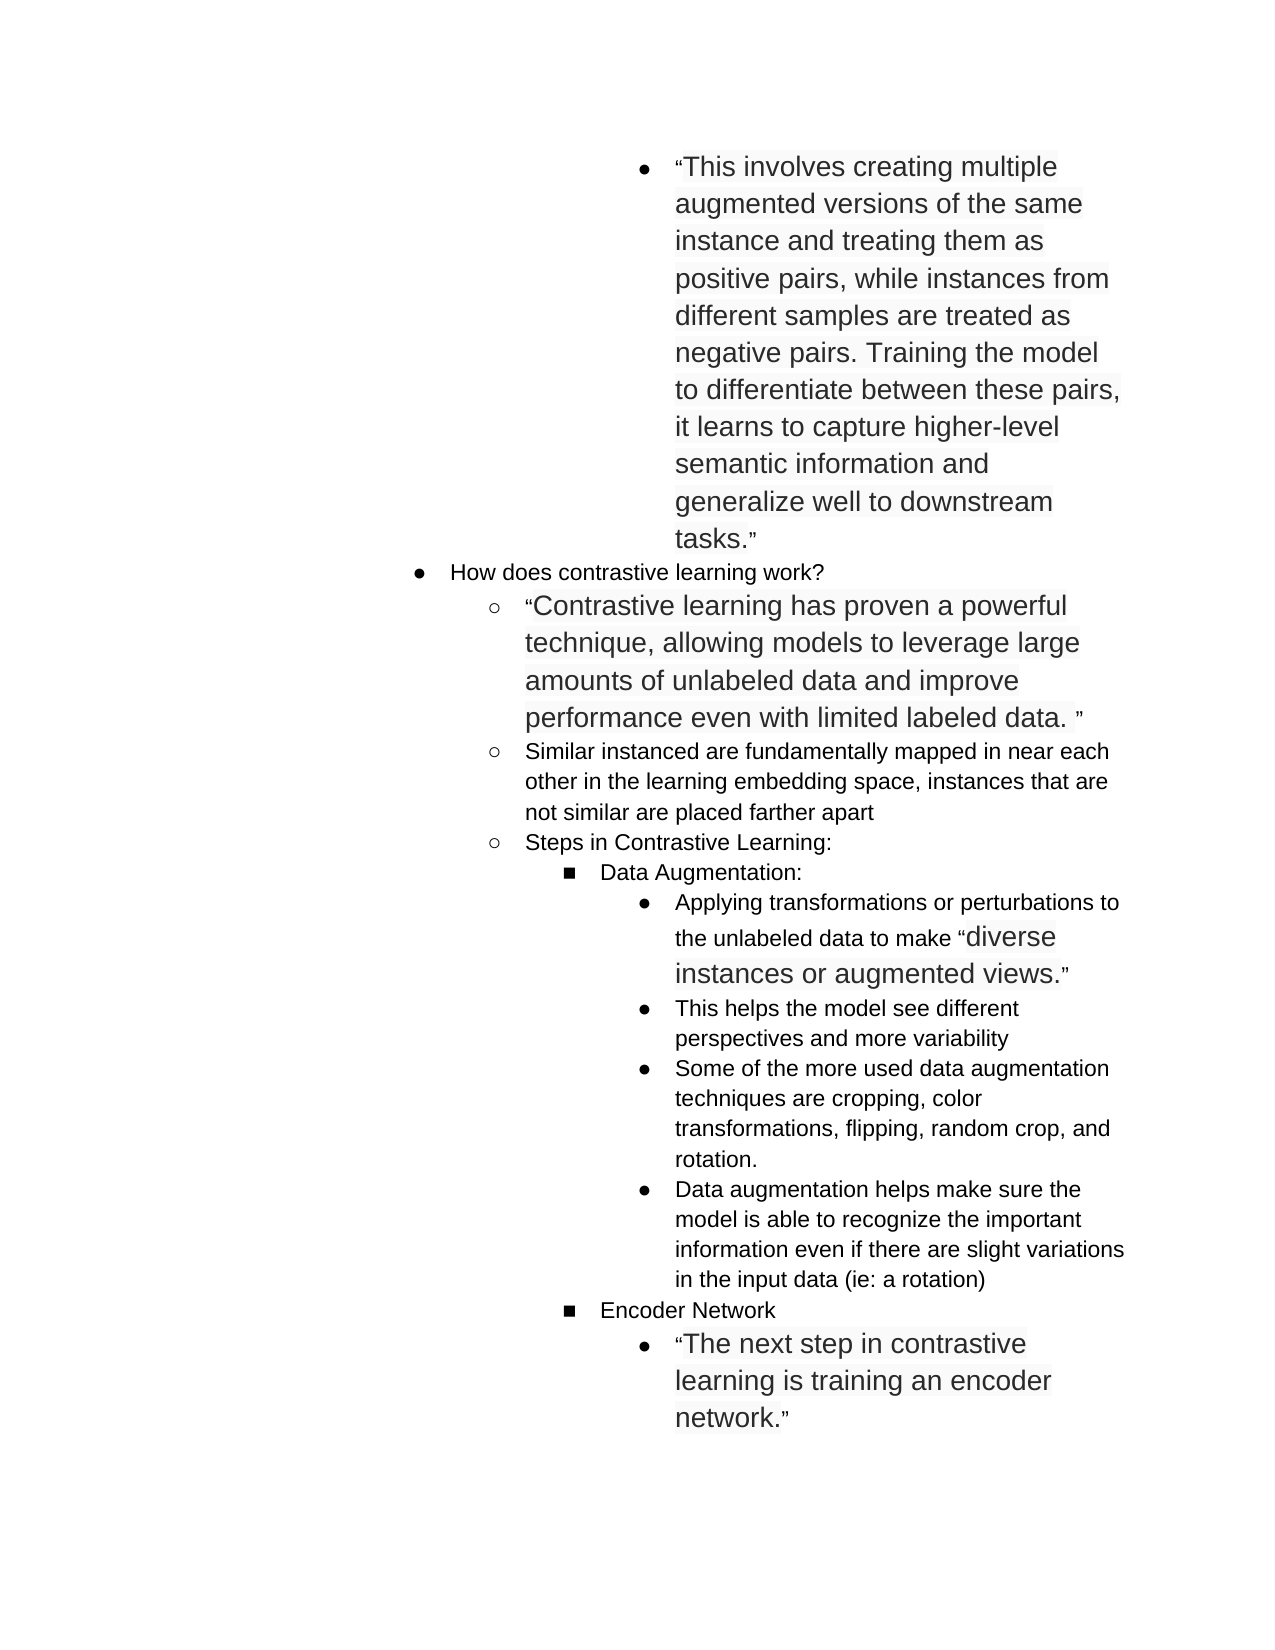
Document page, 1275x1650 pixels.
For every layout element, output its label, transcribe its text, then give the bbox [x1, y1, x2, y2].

list Steps in Contrastive Learning: [487, 829, 1125, 855]
list Encoder Network [562, 1297, 1125, 1323]
list Similar instanced are fundamentally mapped in near each other in the learning embedding space, instances that are not similar are placed farther apart [487, 738, 1125, 825]
list Data augmentation helps make sure the model is able to recognize the important information even if there are slight variations in the input data (ie: a rotation) [637, 1176, 1125, 1293]
list How does contrastive learning work? [412, 559, 1125, 585]
list Data Augmentation: [562, 859, 1125, 885]
list Applying transformations or perturbations to the unlabeled data to make “diverse instances or augmented views.” [637, 889, 1125, 990]
list “This involves creating multiple augmented versions of the same instance and treating them as positive pairs, while instances from different samples are treated as negative pairs. Training the model to differentiate between these pairs, it learns to capture higher-level semantic information and generalize well to downstream tasks.” [637, 150, 1125, 554]
list Some of the more used data augmentation techniques are cropping, color transformations, flipping, random crop, and rotation. [637, 1055, 1125, 1172]
list “The next step in contrastive learning is training an encoder network.” [637, 1327, 1125, 1434]
list “Contrastive learning has proven a powerful technique, allowing models to leverage large amounts of unlabeled data and improve performance even with limited labeled data. ” [487, 589, 1125, 733]
list This helps the model see different perspectives and more variability [637, 994, 1125, 1051]
